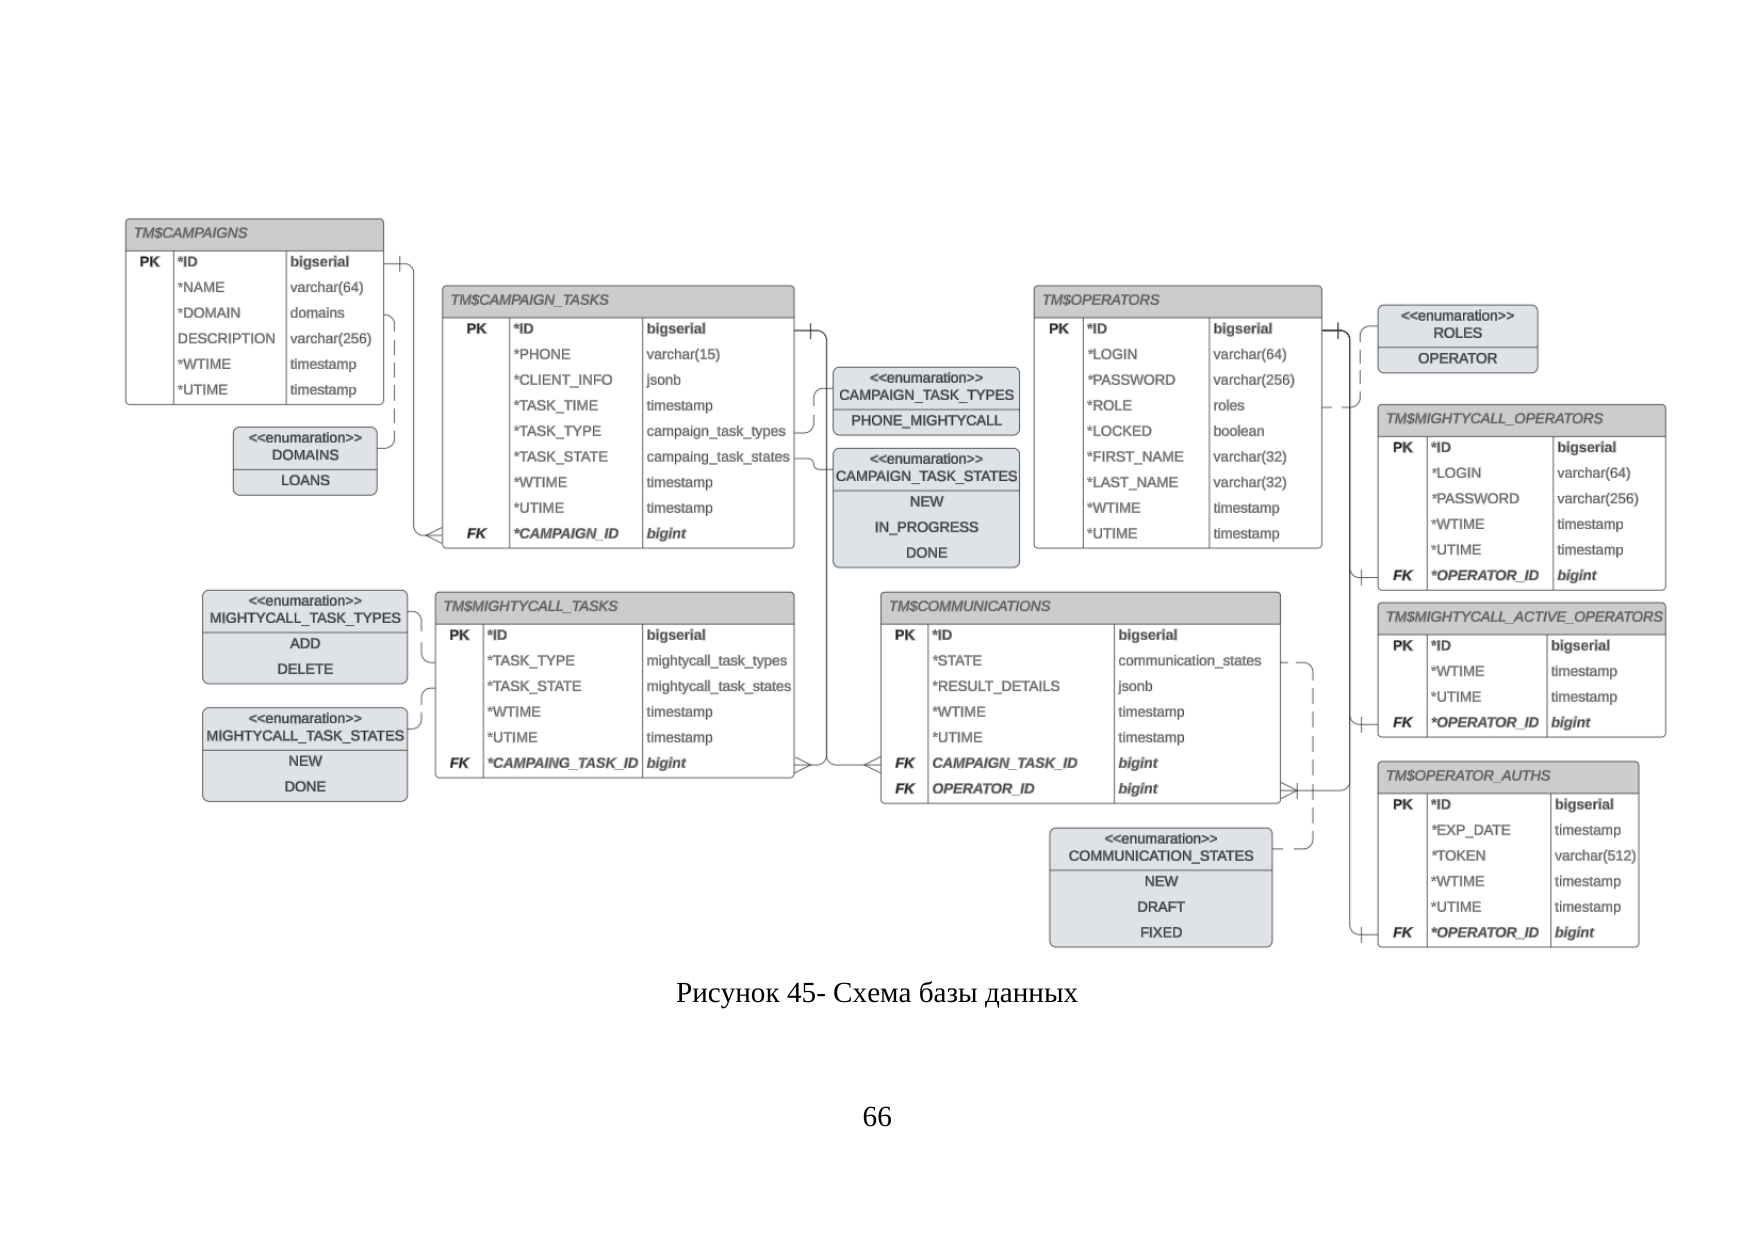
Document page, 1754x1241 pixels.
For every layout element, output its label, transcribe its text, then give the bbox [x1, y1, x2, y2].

text Рисунок 45- Схема базы данных [118, 975, 1636, 1008]
picture [118, 210, 1675, 959]
